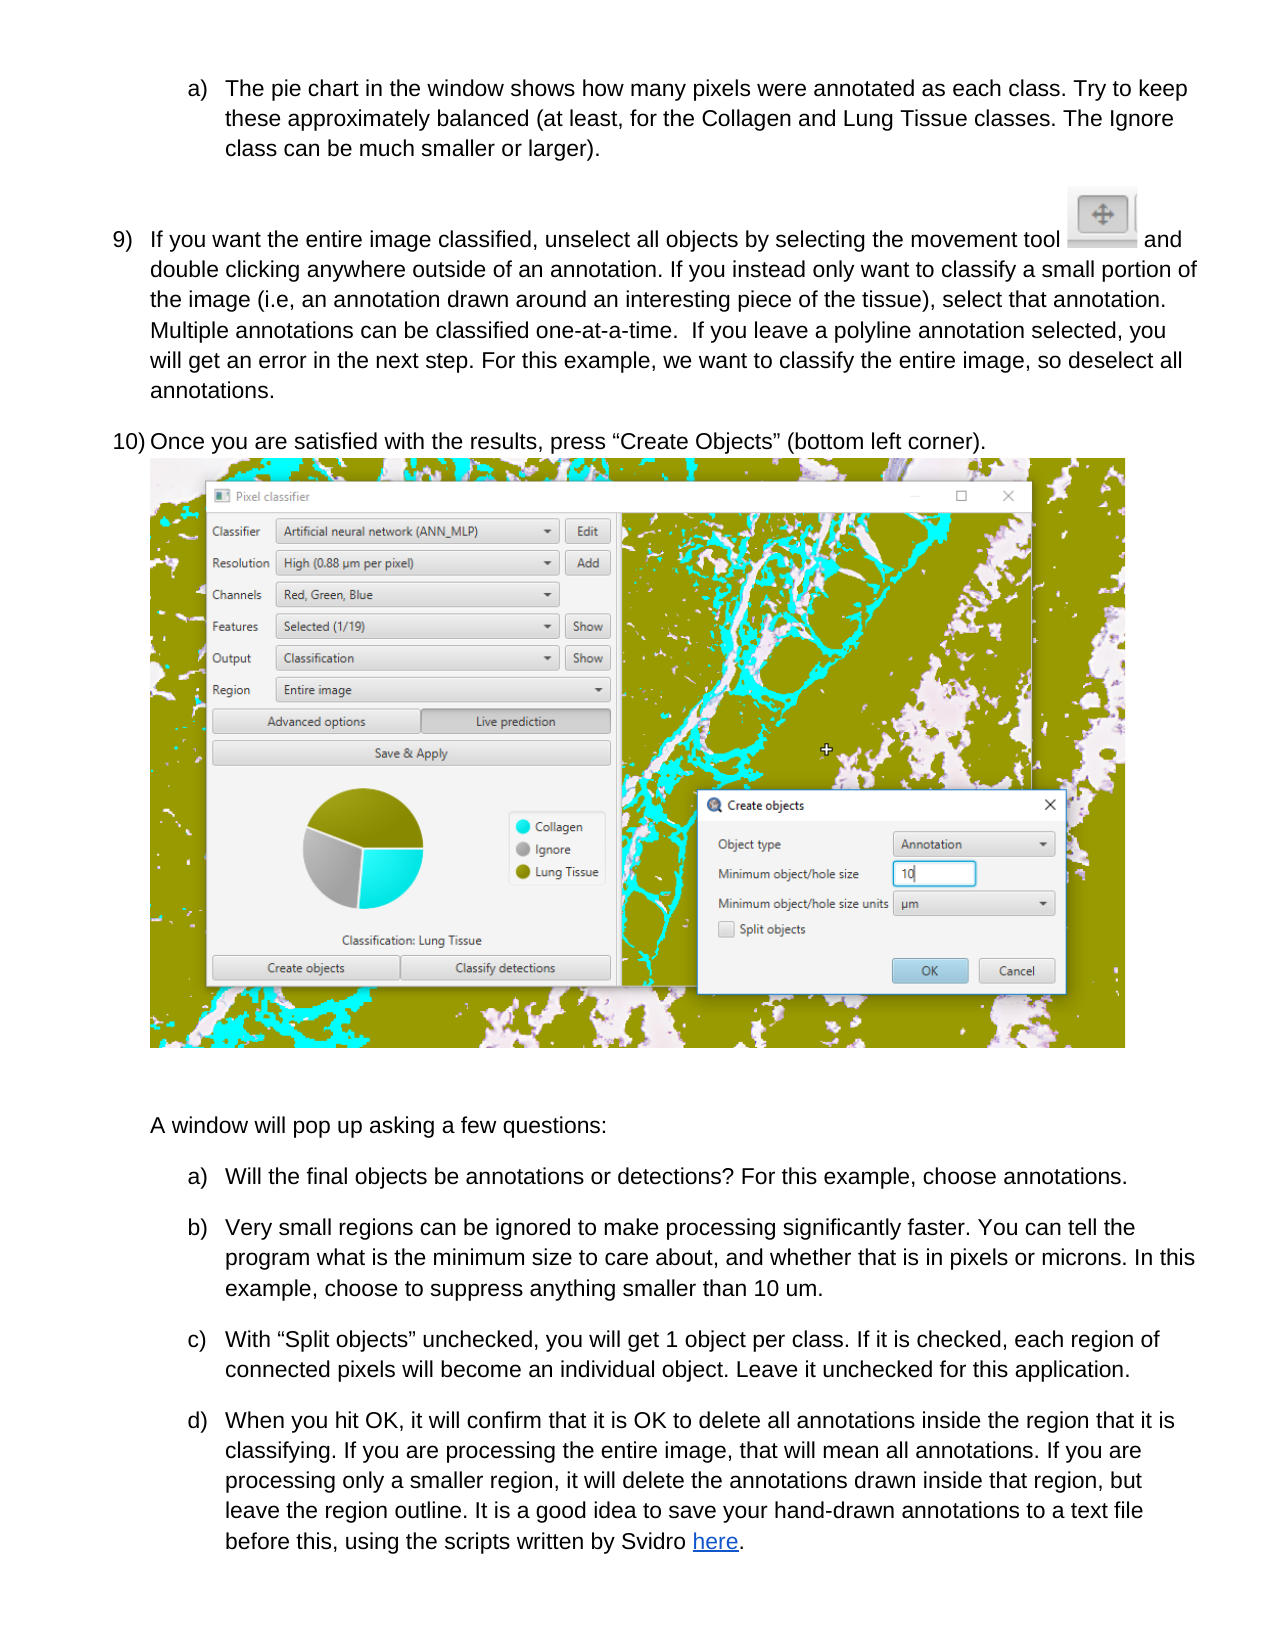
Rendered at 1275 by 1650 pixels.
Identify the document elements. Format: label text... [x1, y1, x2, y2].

list When you hit OK, it will confirm that it is OK to delete all annotations inside the region that it is classifying. If you are processing the entire image, that will mean all annotations. If you are processing only a smaller region, it will delete the annotations drawn inside that region, but leave the region outline. It is a good idea to save your hand-drawn annotations to a text file before this, using the scripts written by Svidro here. [187, 1407, 1200, 1554]
list Will the final objects be annotations or detections? For this example, choose annotations. [187, 1163, 1200, 1189]
list With “Split objects” unchecked, you will get 1 object per class. If it is checked, each region of connected pixels will become an individual object. Leave it unchecked for this application. [187, 1326, 1200, 1382]
list If you want the entire image classified, unselect all objects by selecting the movement tool and double clicking anywhere outside of an annotation. If you instead only want to classify a small portion of the image (i.e, an annotation drawn around an interesting piece of the tissue), select that annotation. Multiple annotations can be classified one-at-a-time. If you leave a polyline annotation selected, you will get an error in the next step. For this example, we want to classify the entire image, so deselect all annotations. [112, 186, 1200, 403]
list Very small regions can be ignored to make processing significantly faster. You can tell the program what is the minimum size to care about, and whether that is in pixels or microns. In this example, choose to suppress anything smaller than 10 um. [187, 1214, 1200, 1301]
list The pie chart in the window shows how many pixels were annotated as each class. Try to keep these approximately balanced (at least, for the Collagen and Lung Tissue classes. The Ignore class can be much smaller or larger). [187, 75, 1200, 162]
picture [150, 458, 1125, 1048]
picture [1067, 186, 1138, 248]
